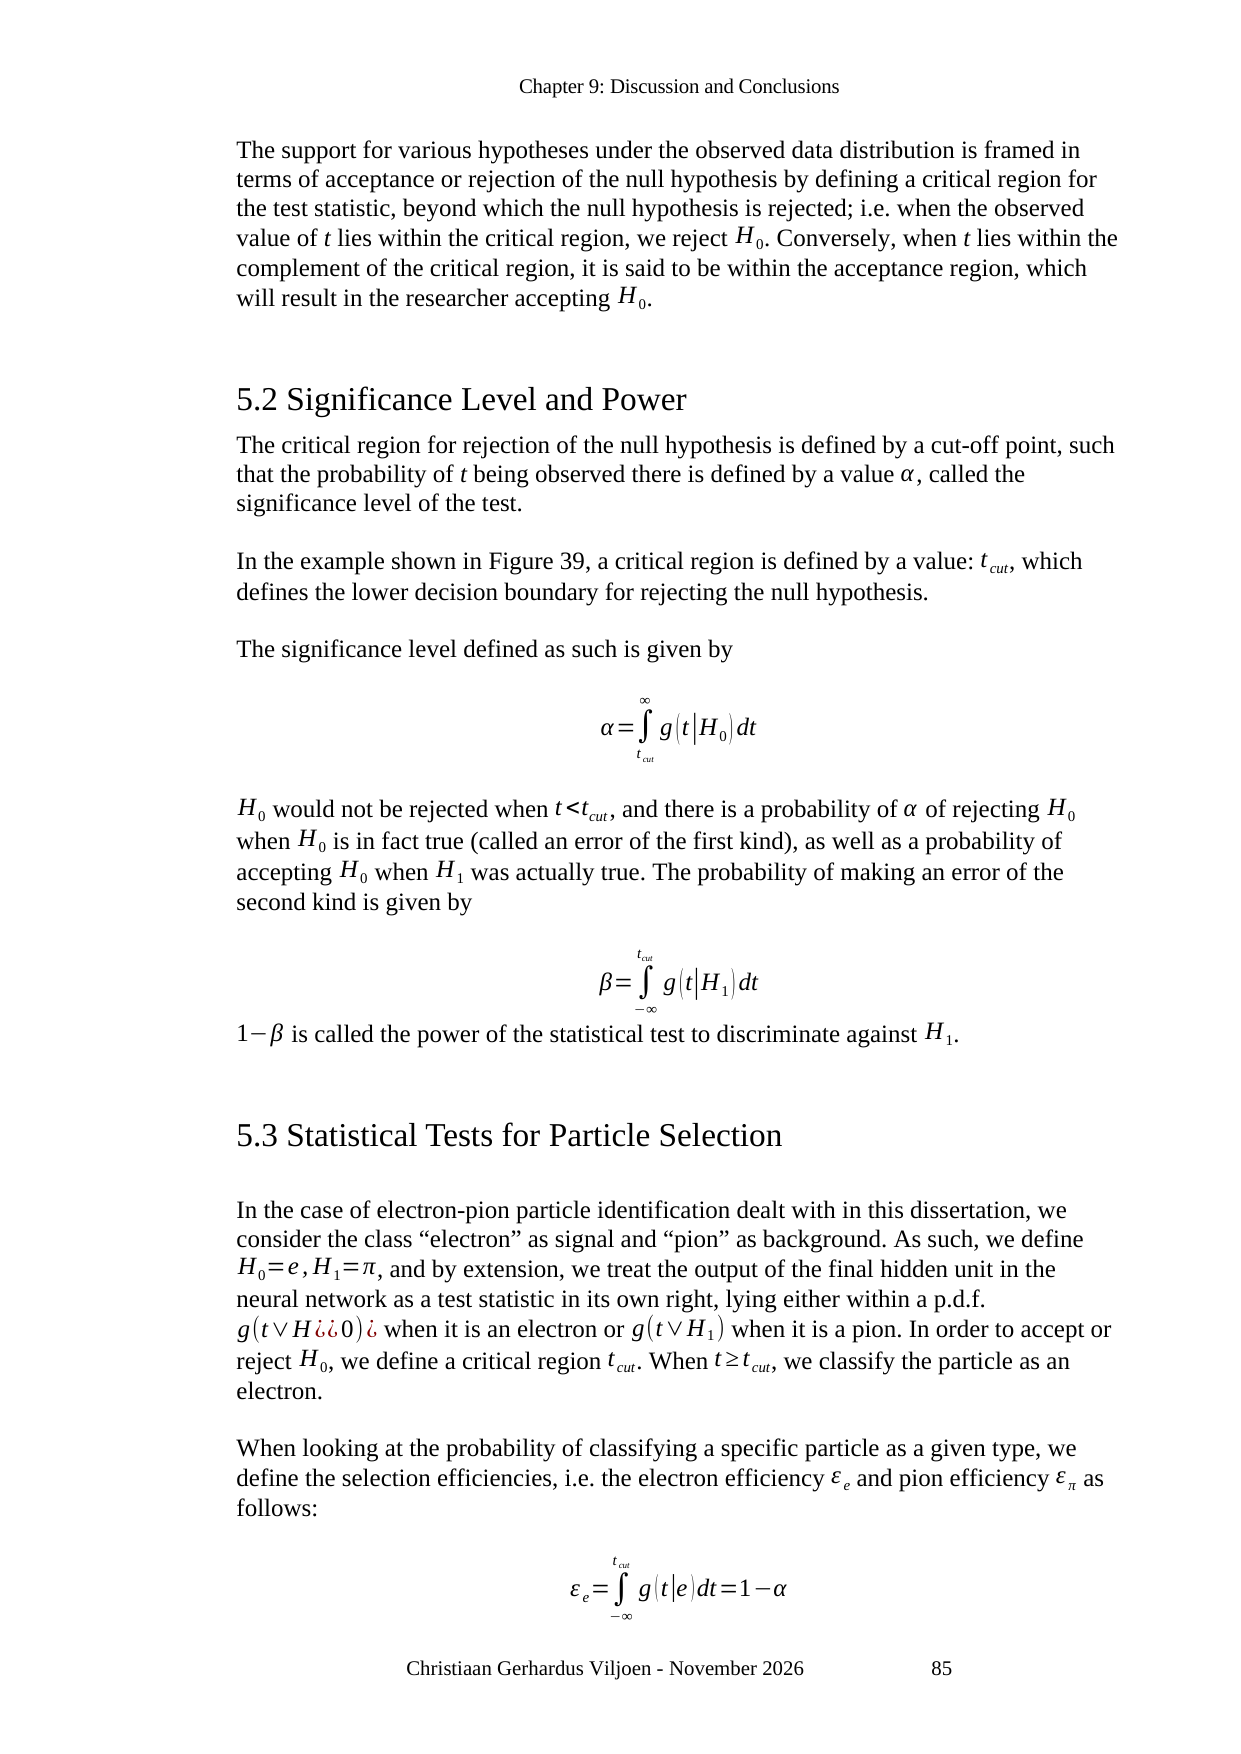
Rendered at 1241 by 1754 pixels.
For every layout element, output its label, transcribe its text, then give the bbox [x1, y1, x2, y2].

text is called the power of the statistical test to discriminate against . [236, 1018, 1122, 1049]
text When looking at the probability of classifying a specific particle as a given type, we define the selection efficiencies, i.e. the electron efficiency and pion efficiency as follows: [236, 1433, 1122, 1522]
text In the example shown in Figure 39, a critical region is defined by a value: , which defines the lower decision boundary for rejecting the null hypothesis. [236, 545, 1122, 605]
text The critical region for rejection of the null hypothesis is defined by a cut-off point, such that the probability of t being observed there is defined by a value , called the significance level of the test. [236, 430, 1122, 516]
text The support for various hypotheses under the observed data distribution is framed in terms of acceptance or rejection of the null hypothesis by defining a critical region for the test statistic, beyond which the null hypothesis is rejected; i.e. when the observed value of t lies within the critical region, we reject . Conversely, when t lies within the complement of the critical region, it is said to be within the acceptance region, which will result in the researcher accepting . [236, 135, 1122, 313]
text would not be rejected when , and there is a probability of of rejecting when is in fact true (called an error of the first kind), as well as a probability of accepting when was actually true. The probability of making an error of the second kind is given by [236, 793, 1122, 916]
text The significance level defined as such is given by [236, 634, 1122, 663]
subtitle Statistical Tests for Particle Selection [236, 1115, 1122, 1154]
text In the case of electron-pion particle identification dealt with in this dissertation, we consider the class “electron” as signal and “pion” as background. As such, we define , and by extension, we treat the output of the final hidden unit in the neural network as a test statistic in its own right, lying either within a p.d.f. when it is an electron or when it is a pion. In order to accept or reject , we define a critical region . When , we classify the particle as an electron. [236, 1195, 1122, 1404]
subtitle Significance Level and Power [236, 379, 1122, 418]
